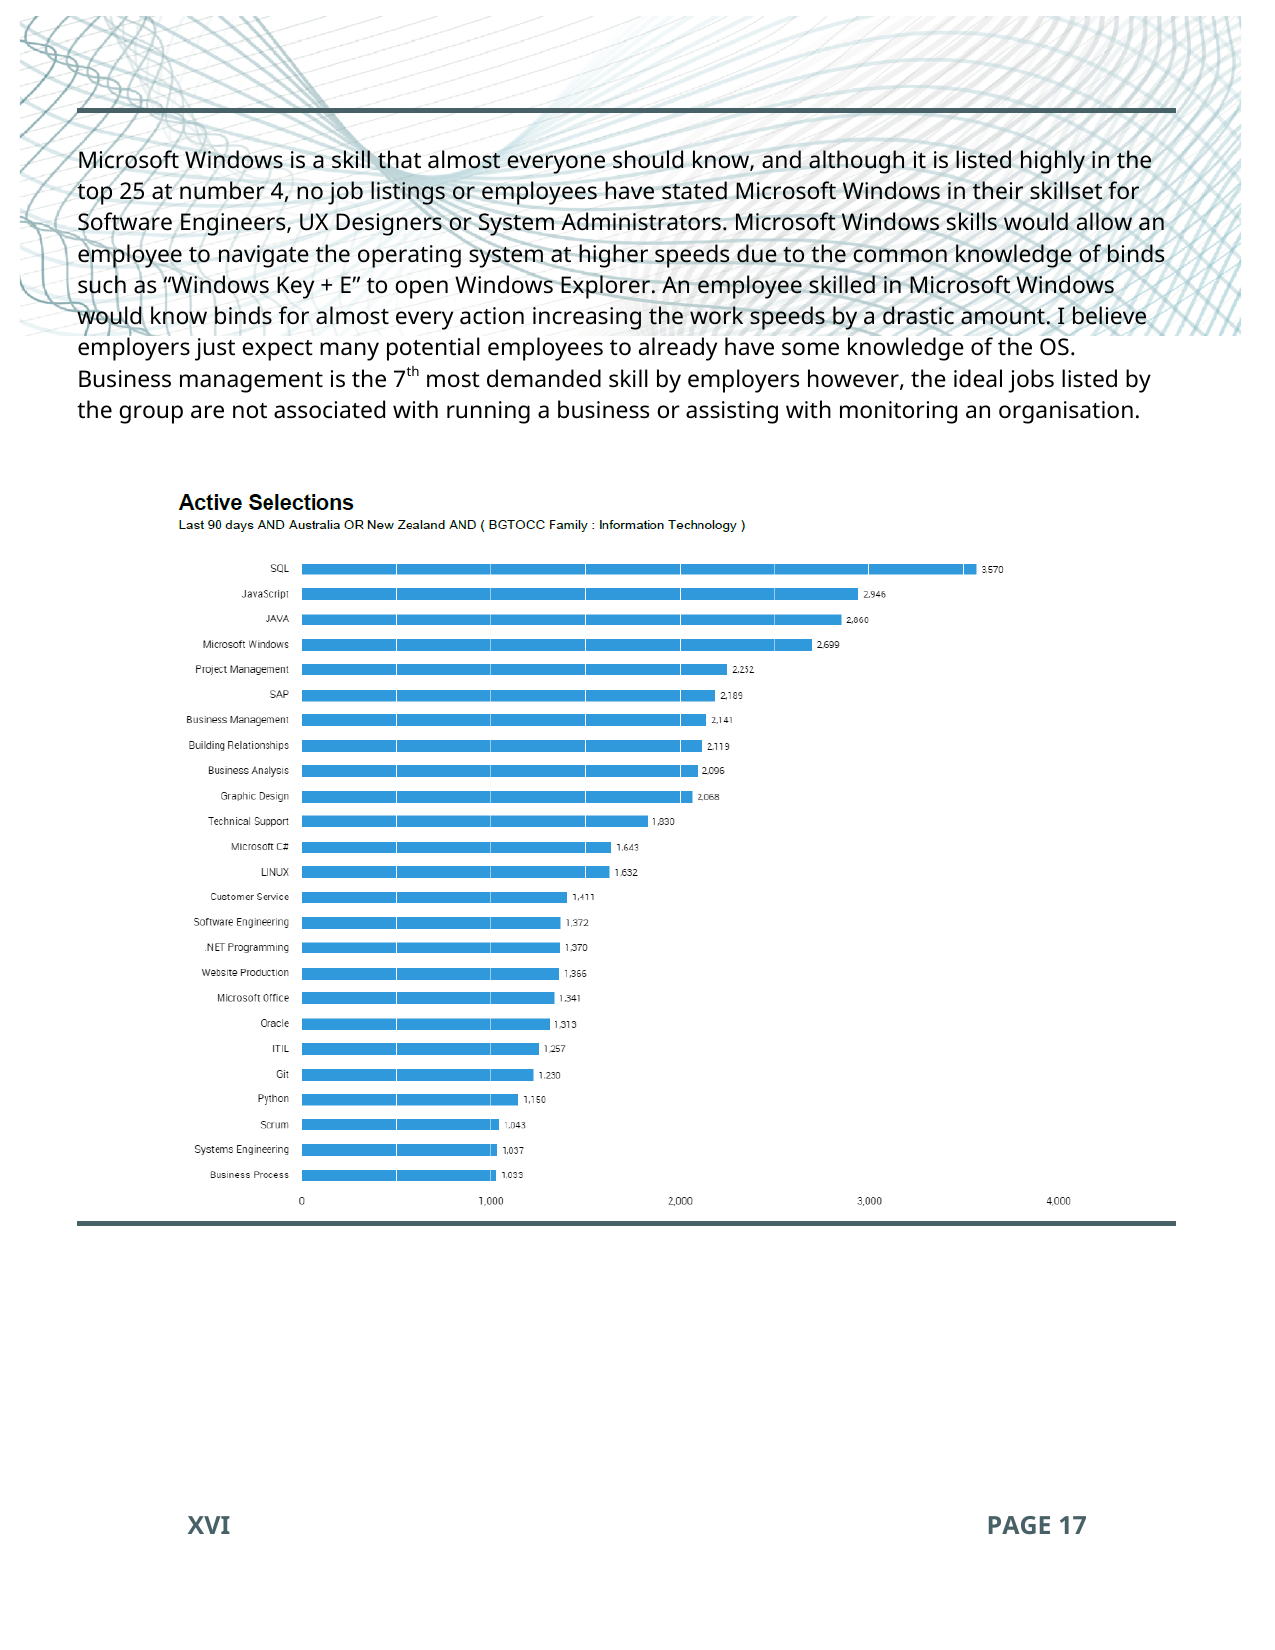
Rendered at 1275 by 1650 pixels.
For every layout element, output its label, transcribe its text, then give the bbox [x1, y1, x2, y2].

picture [172, 481, 1081, 1221]
table_header Microsoft Windows is a skill that almost everyone should know, and although it is listed highly in the top 25 at number 4, no job listings or employees have stated Microsoft Windows in their skillset for Software Engineers, UX Designers or System Administrators. Microsoft Windows skills would allow an employee to navigate the operating system at higher speeds due to the common knowledge of binds such as “Windows Key + E” to open Windows Explorer. An employee skilled in Microsoft Windows would know binds for almost every action increasing the work speeds by a drastic amount. I believe employers just expect many potential employees to already have some knowledge of the OS. Business management is the 7th most demanded skill by employers however, the ideal jobs listed by the group are not associated with running a business or assisting with monitoring an organisation. [77, 113, 1176, 1221]
picture [19, 16, 1242, 336]
